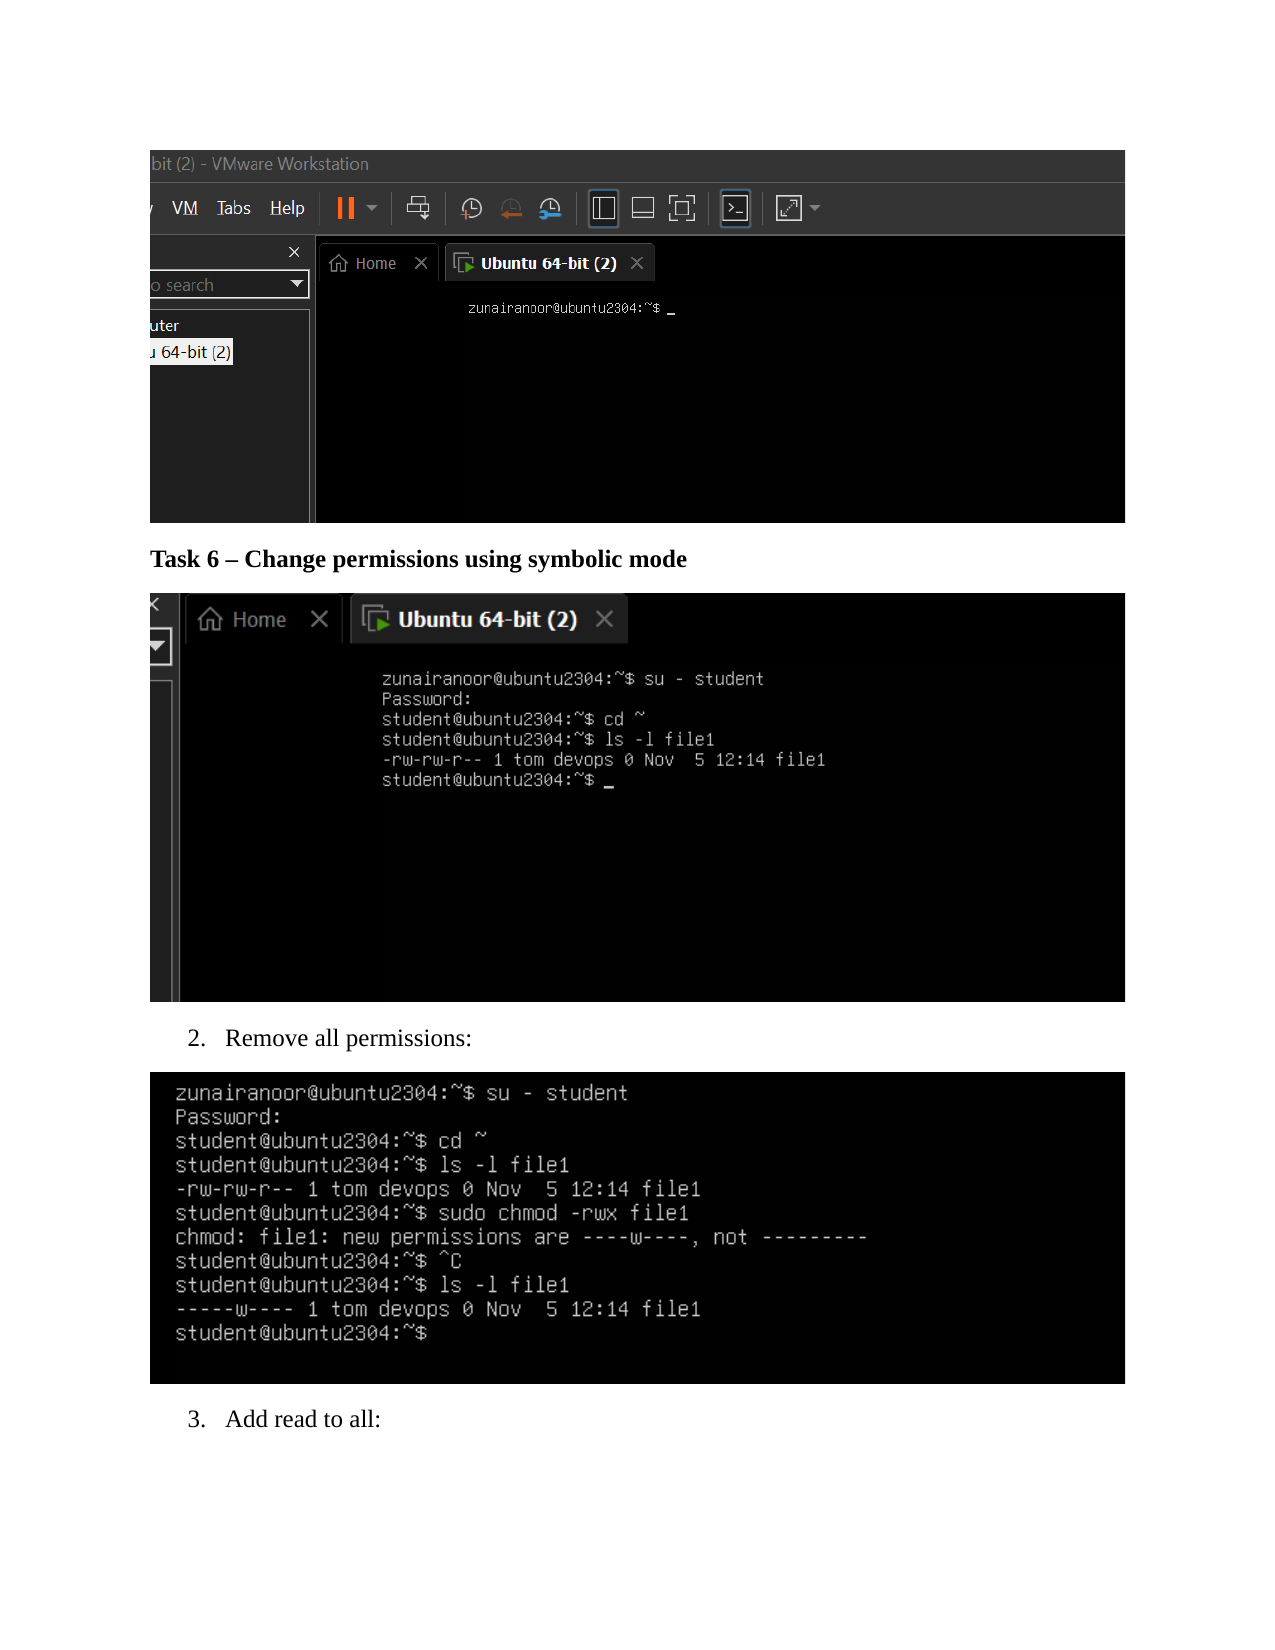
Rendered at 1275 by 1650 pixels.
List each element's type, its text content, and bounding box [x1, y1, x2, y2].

list Remove all permissions: [187, 1023, 1125, 1052]
list Add read to all: [187, 1404, 1125, 1433]
text Task 6 – Change permissions using symbolic mode [150, 544, 1125, 573]
picture [150, 150, 1125, 523]
picture [150, 1072, 1125, 1384]
picture [150, 593, 1125, 1002]
